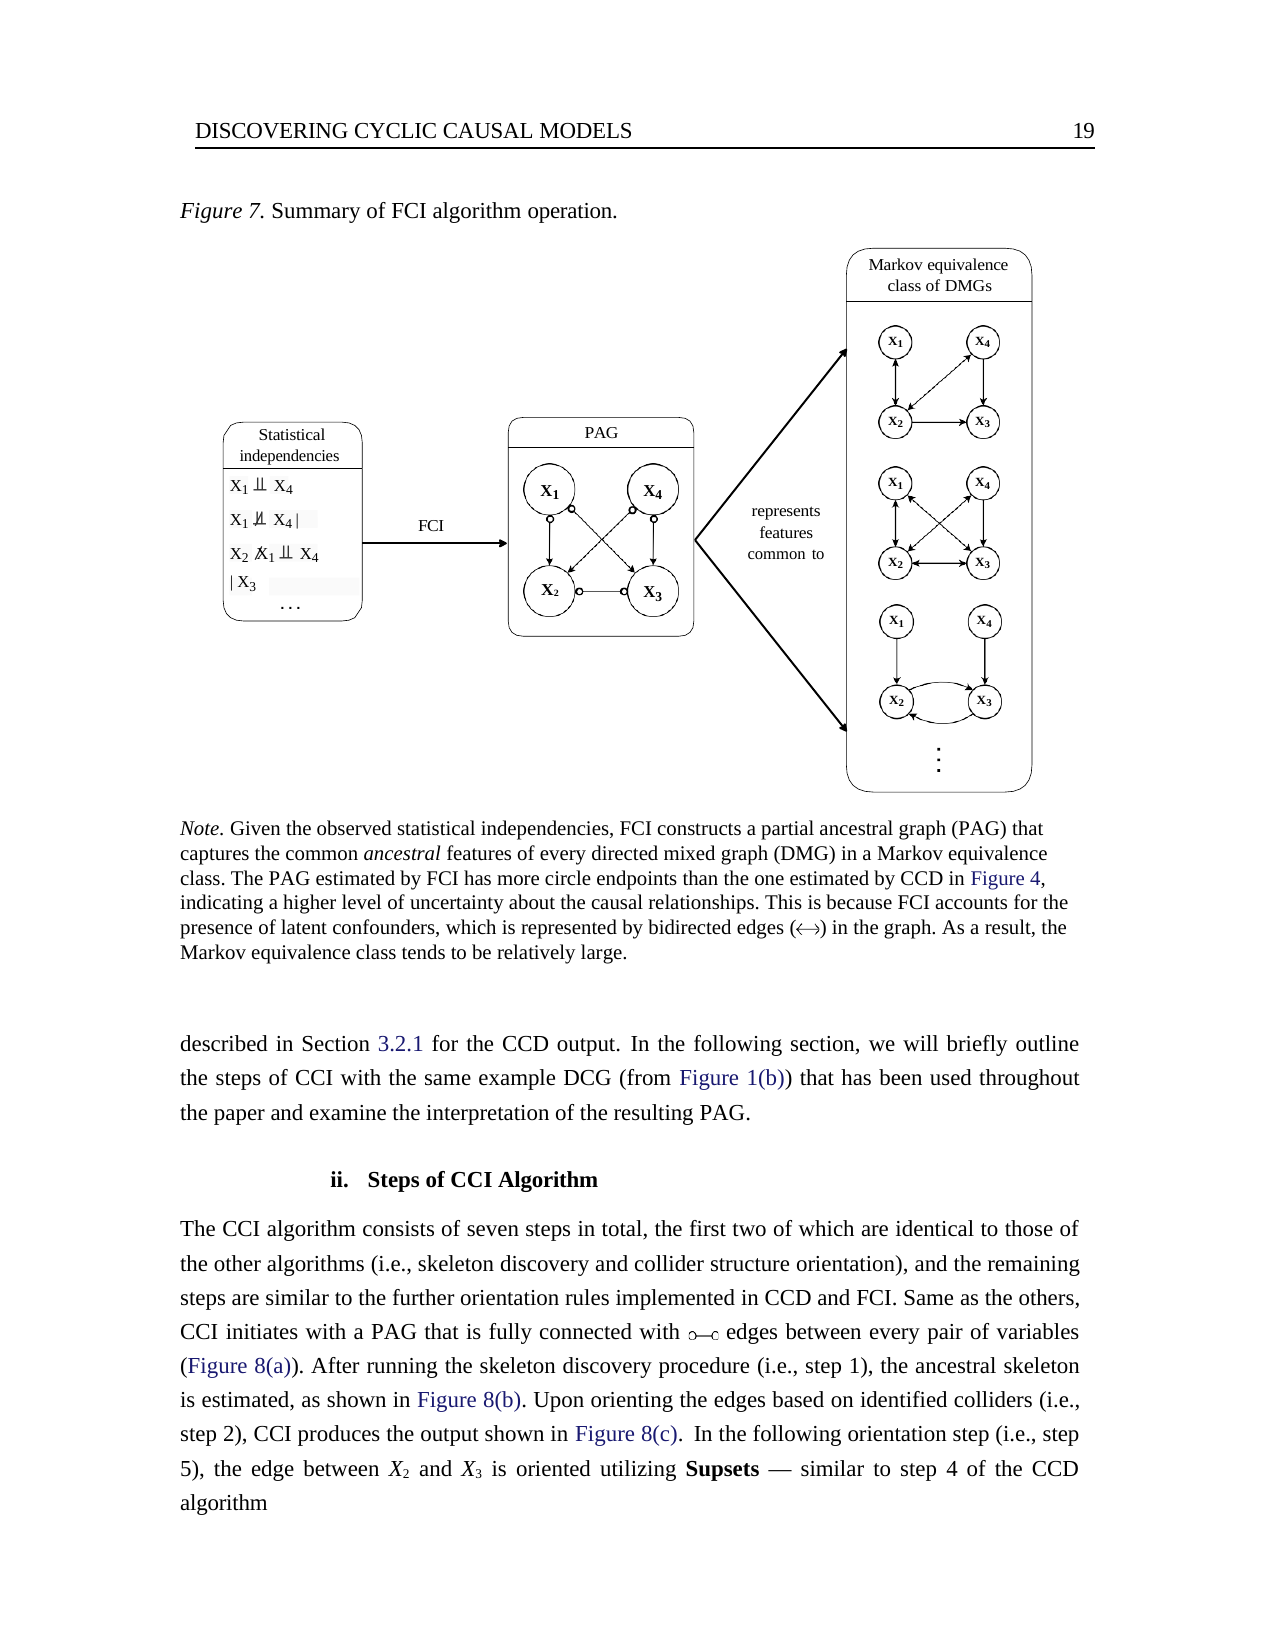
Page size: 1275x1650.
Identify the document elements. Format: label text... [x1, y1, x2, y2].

text Note. Given the observed statistical independencies, FCI constructs a partial ancestral graph (PAG) that captures the common ancestral features of every directed mixed graph (DMG) in a Markov equivalence class. The PAG estimated by FCI has more circle endpoints than the one estimated by CCD in Figure 4, indicating a higher level of uncertainty about the causal relationships. This is because FCI accounts for the presence of latent confounders, which is represented by bidirected edges () in the graph. As a result, the Markov equivalence class tends to be relatively large. [180, 268, 1079, 964]
subtitle Steps of CCI Algorithm [349, 1166, 1135, 1192]
text The CCI algorithm consists of seven steps in total, the first two of which are identical to those of the other algorithms (i.e., skeleton discovery and collider structure orientation), and the remaining steps are similar to the further orientation rules implemented in CCD and FCI. Same as the others, CCI initiates with a PAG that is fully connected with edges between every pair of variables (Figure 8(a)). After running the skeleton discovery procedure (i.e., step 1), the ancestral skeleton is estimated, as shown in Figure 8(b). Upon orienting the edges based on identified colliders (i.e., step 2), CCI produces the output shown in Figure 8(c). In the following orientation step (i.e., step 5), the edge between X2 and X3 is oriented utilizing Supsets — similar to step 4 of the CCD algorithm [180, 1215, 1080, 1515]
text described in Section 3.2.1 for the CCD output. In the following section, we will briefly outline the steps of CCI with the same example DCG (from Figure 1(b)) that has been used throughout the paper and examine the interpretation of the resulting PAG. [180, 1030, 1080, 1125]
picture [688, 1331, 719, 1340]
picture [796, 923, 820, 935]
text Figure 7. Summary of FCI algorithm operation. [180, 197, 1135, 223]
